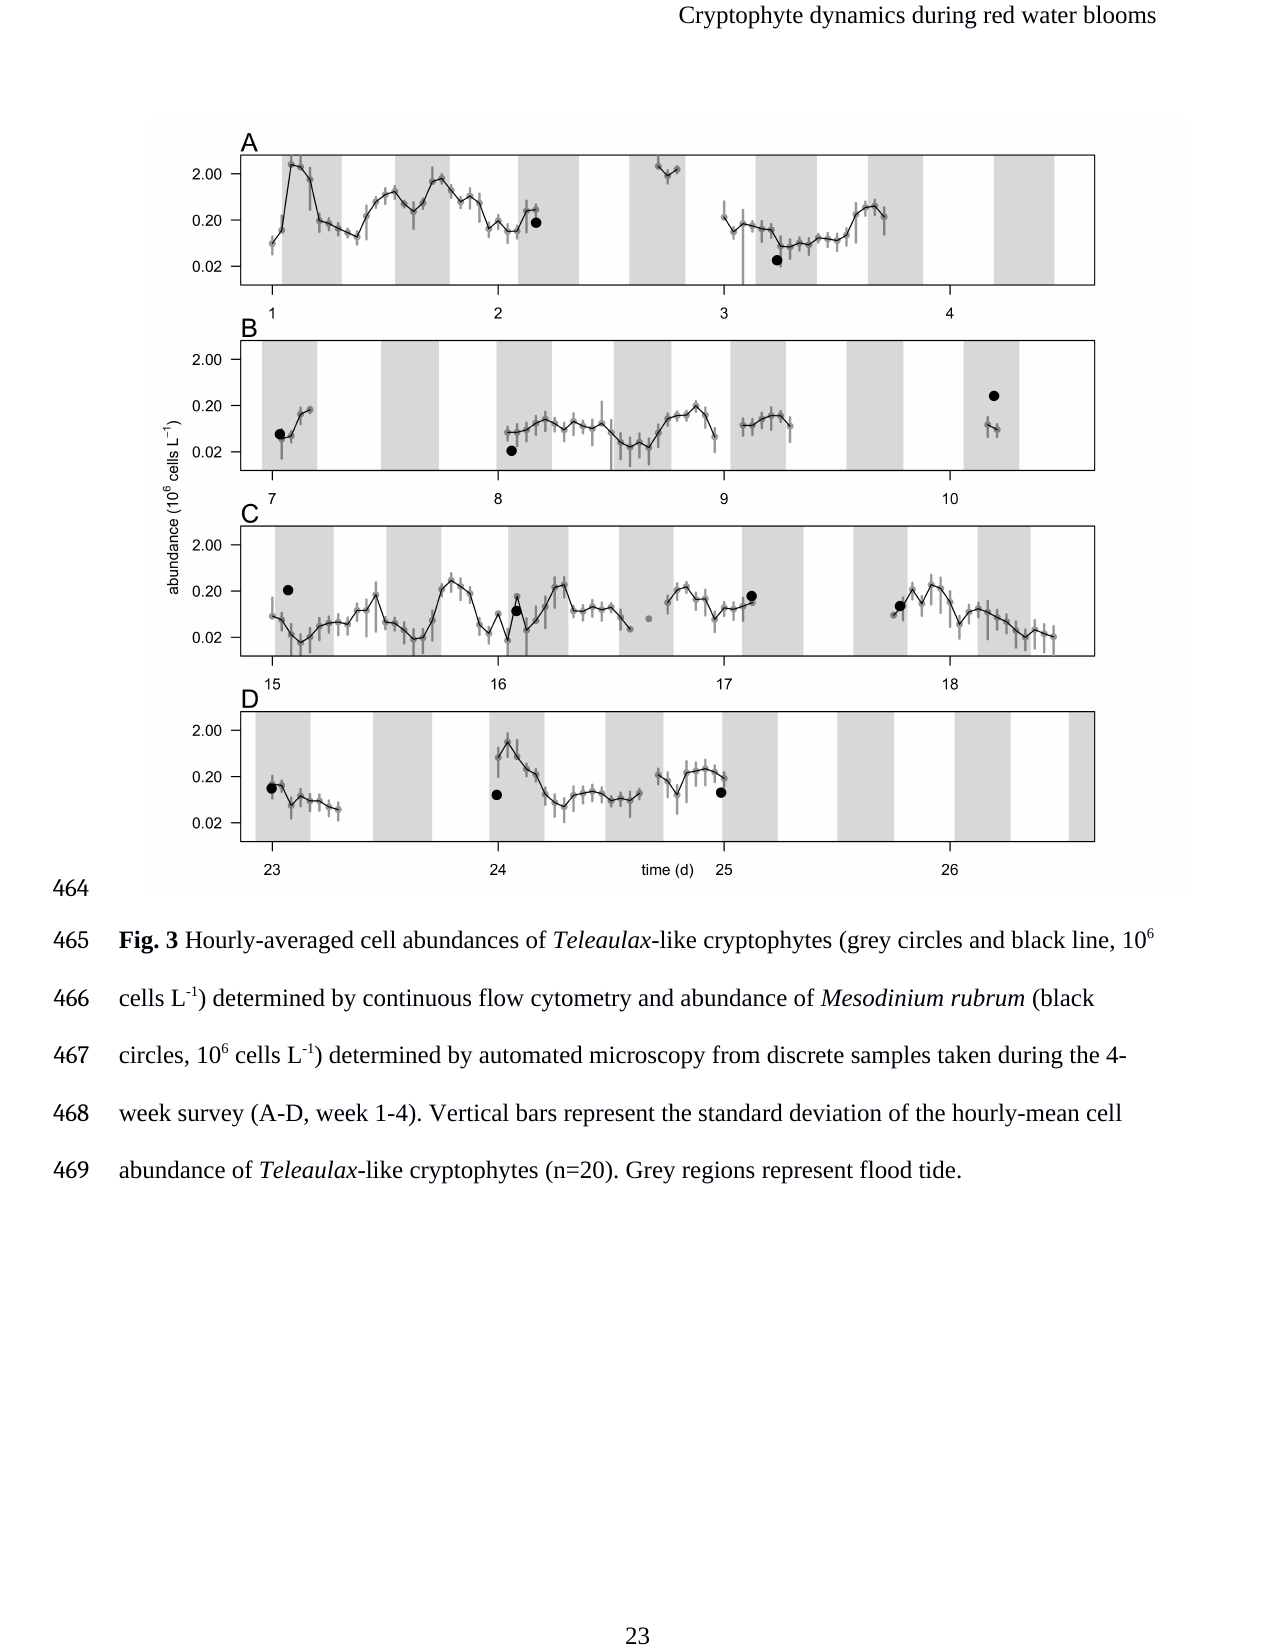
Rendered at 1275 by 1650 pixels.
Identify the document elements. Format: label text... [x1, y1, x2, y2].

picture [148, 118, 1187, 897]
